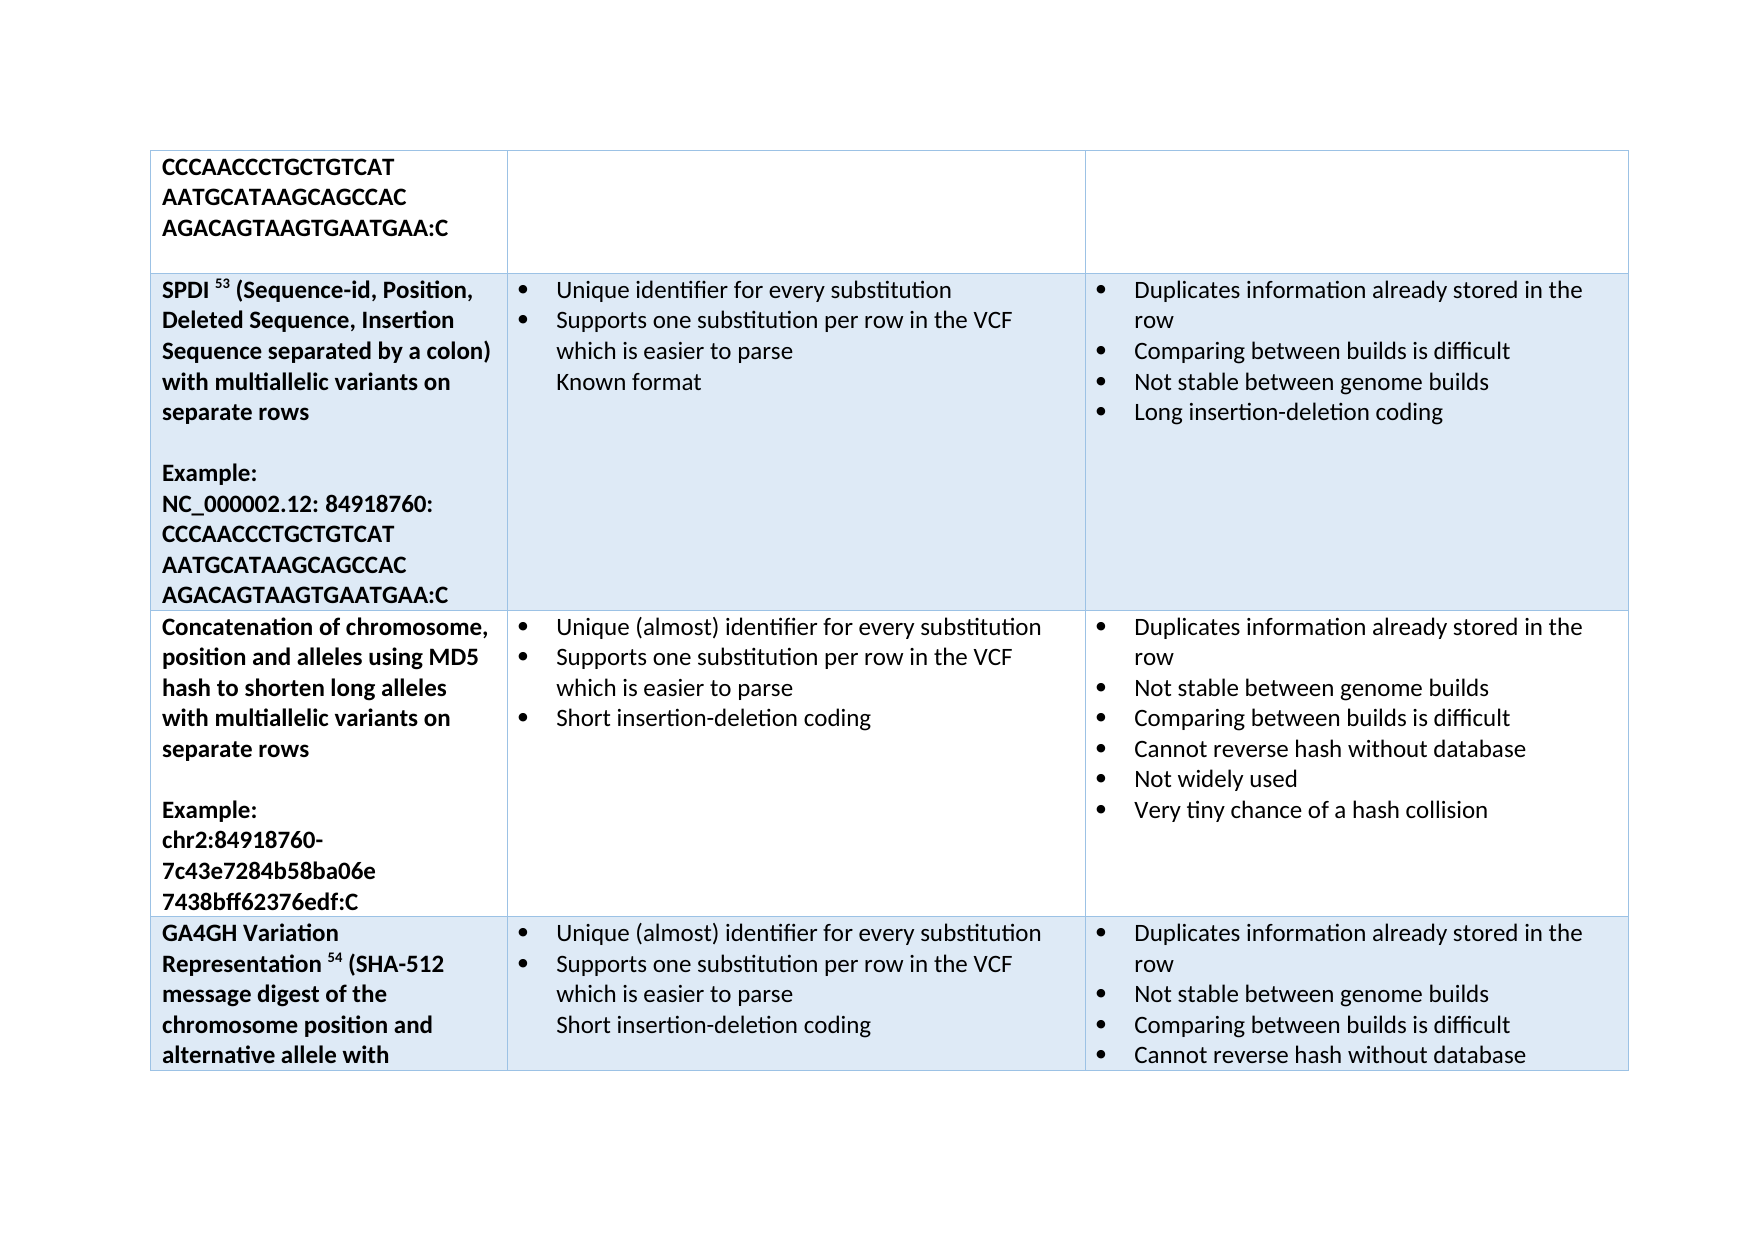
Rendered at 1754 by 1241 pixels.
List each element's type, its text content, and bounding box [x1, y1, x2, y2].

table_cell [508, 151, 1085, 273]
table_cell Unique identifier for every substitution Supports one substitution per row in the VCF which is easier to parse Known format [508, 274, 1085, 610]
table_cell Concatenation of chromosome, position and alleles using MD5 hash to shorten long alleles with multiallelic variants on separate rows Example: chr2:84918760-7c43e7284b58ba06e 7438bff62376edf:C [151, 611, 507, 916]
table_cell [508, 917, 1085, 1070]
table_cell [1086, 917, 1628, 1070]
table_cell SPDI 53 (Sequence-id, Position, Deleted Sequence, Insertion Sequence separated by a colon) with multiallelic variants on separate rows Example: NC_000002.12: 84918760: CCCAACCCTGCTGTCAT AATGCATAAGCAGCCAC AGACAGTAAGTGAATGAA:C [151, 274, 507, 610]
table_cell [151, 151, 507, 273]
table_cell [151, 917, 507, 1070]
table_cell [1086, 151, 1628, 273]
